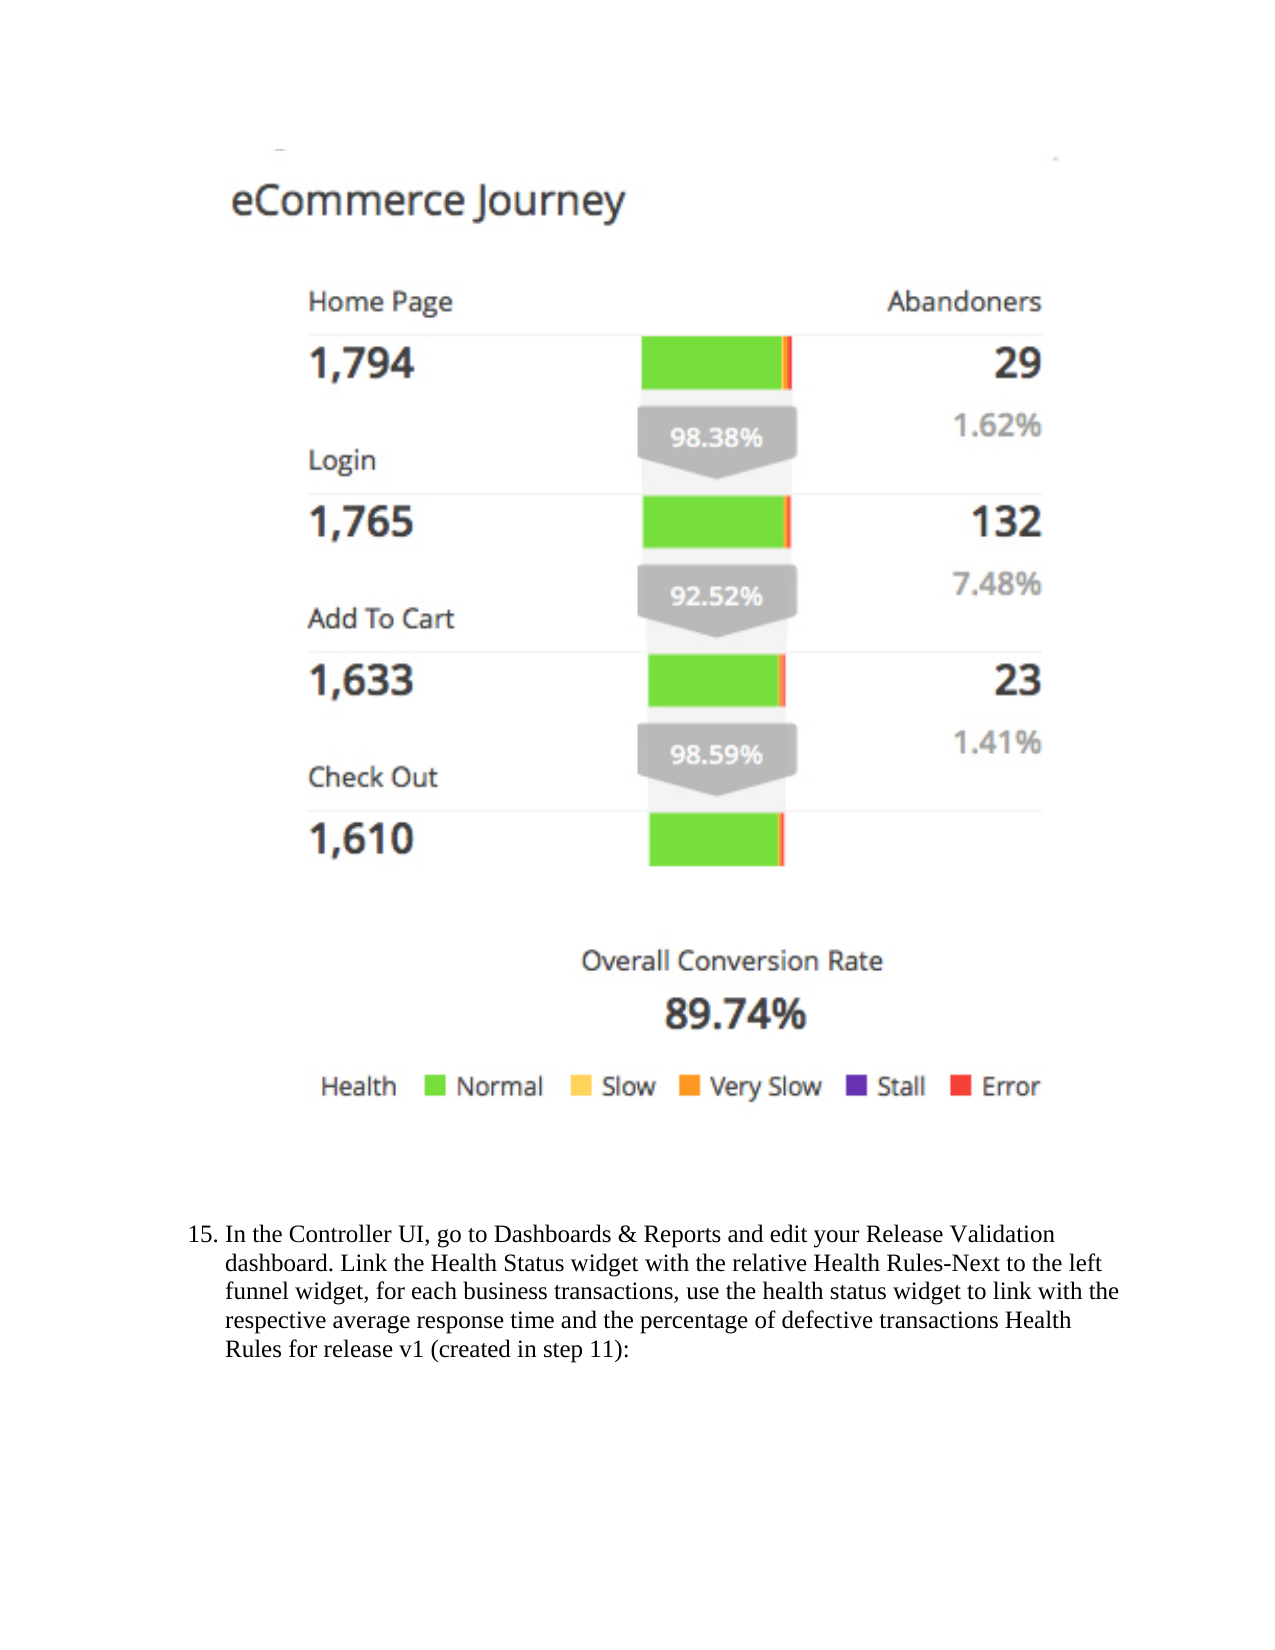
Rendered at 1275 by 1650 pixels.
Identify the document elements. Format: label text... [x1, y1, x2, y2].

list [187, 1219, 1125, 1391]
picture [225, 149, 1074, 1140]
